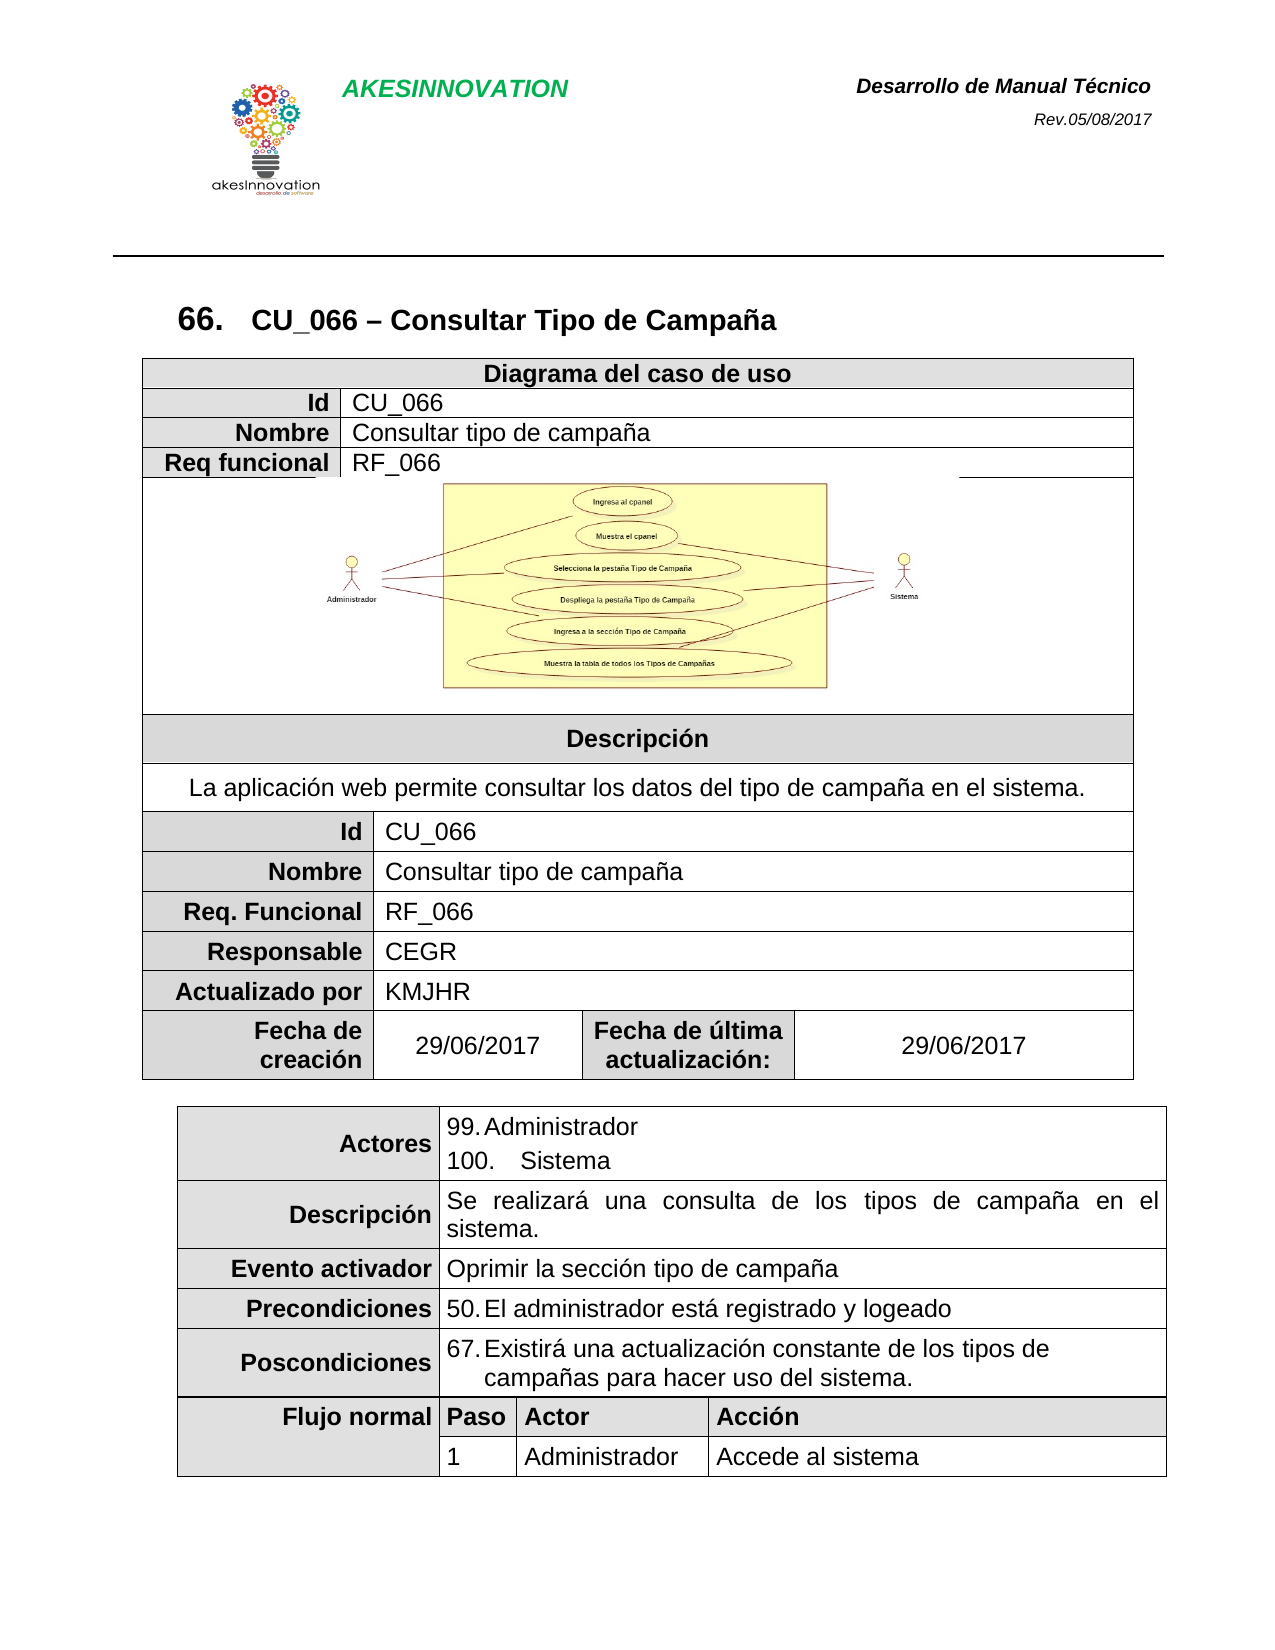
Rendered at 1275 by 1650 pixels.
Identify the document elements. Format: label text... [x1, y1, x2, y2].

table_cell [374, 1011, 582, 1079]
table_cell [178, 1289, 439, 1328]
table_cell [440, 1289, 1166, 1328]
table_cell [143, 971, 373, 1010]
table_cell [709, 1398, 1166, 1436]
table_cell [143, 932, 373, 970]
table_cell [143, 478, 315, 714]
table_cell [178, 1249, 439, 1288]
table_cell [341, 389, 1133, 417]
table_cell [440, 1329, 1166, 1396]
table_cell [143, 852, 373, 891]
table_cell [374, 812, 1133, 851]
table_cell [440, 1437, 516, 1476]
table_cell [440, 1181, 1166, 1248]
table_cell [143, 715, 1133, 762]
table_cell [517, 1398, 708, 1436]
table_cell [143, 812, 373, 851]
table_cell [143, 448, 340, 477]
picture [315, 477, 960, 714]
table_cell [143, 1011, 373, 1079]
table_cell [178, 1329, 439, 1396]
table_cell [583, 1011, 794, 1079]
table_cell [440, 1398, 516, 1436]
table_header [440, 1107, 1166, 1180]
picture [198, 73, 331, 227]
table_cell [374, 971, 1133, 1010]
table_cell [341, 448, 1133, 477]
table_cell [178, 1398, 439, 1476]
list CU_066 – Consultar Tipo de Campaña [177, 299, 1098, 338]
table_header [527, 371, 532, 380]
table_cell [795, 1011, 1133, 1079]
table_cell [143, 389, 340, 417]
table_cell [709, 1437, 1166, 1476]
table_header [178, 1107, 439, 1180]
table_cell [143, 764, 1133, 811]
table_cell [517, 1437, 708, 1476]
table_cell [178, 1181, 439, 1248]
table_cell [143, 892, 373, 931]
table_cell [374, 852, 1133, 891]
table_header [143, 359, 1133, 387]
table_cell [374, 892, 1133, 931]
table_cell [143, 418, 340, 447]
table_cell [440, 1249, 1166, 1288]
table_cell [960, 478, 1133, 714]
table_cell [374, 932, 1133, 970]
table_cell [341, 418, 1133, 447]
